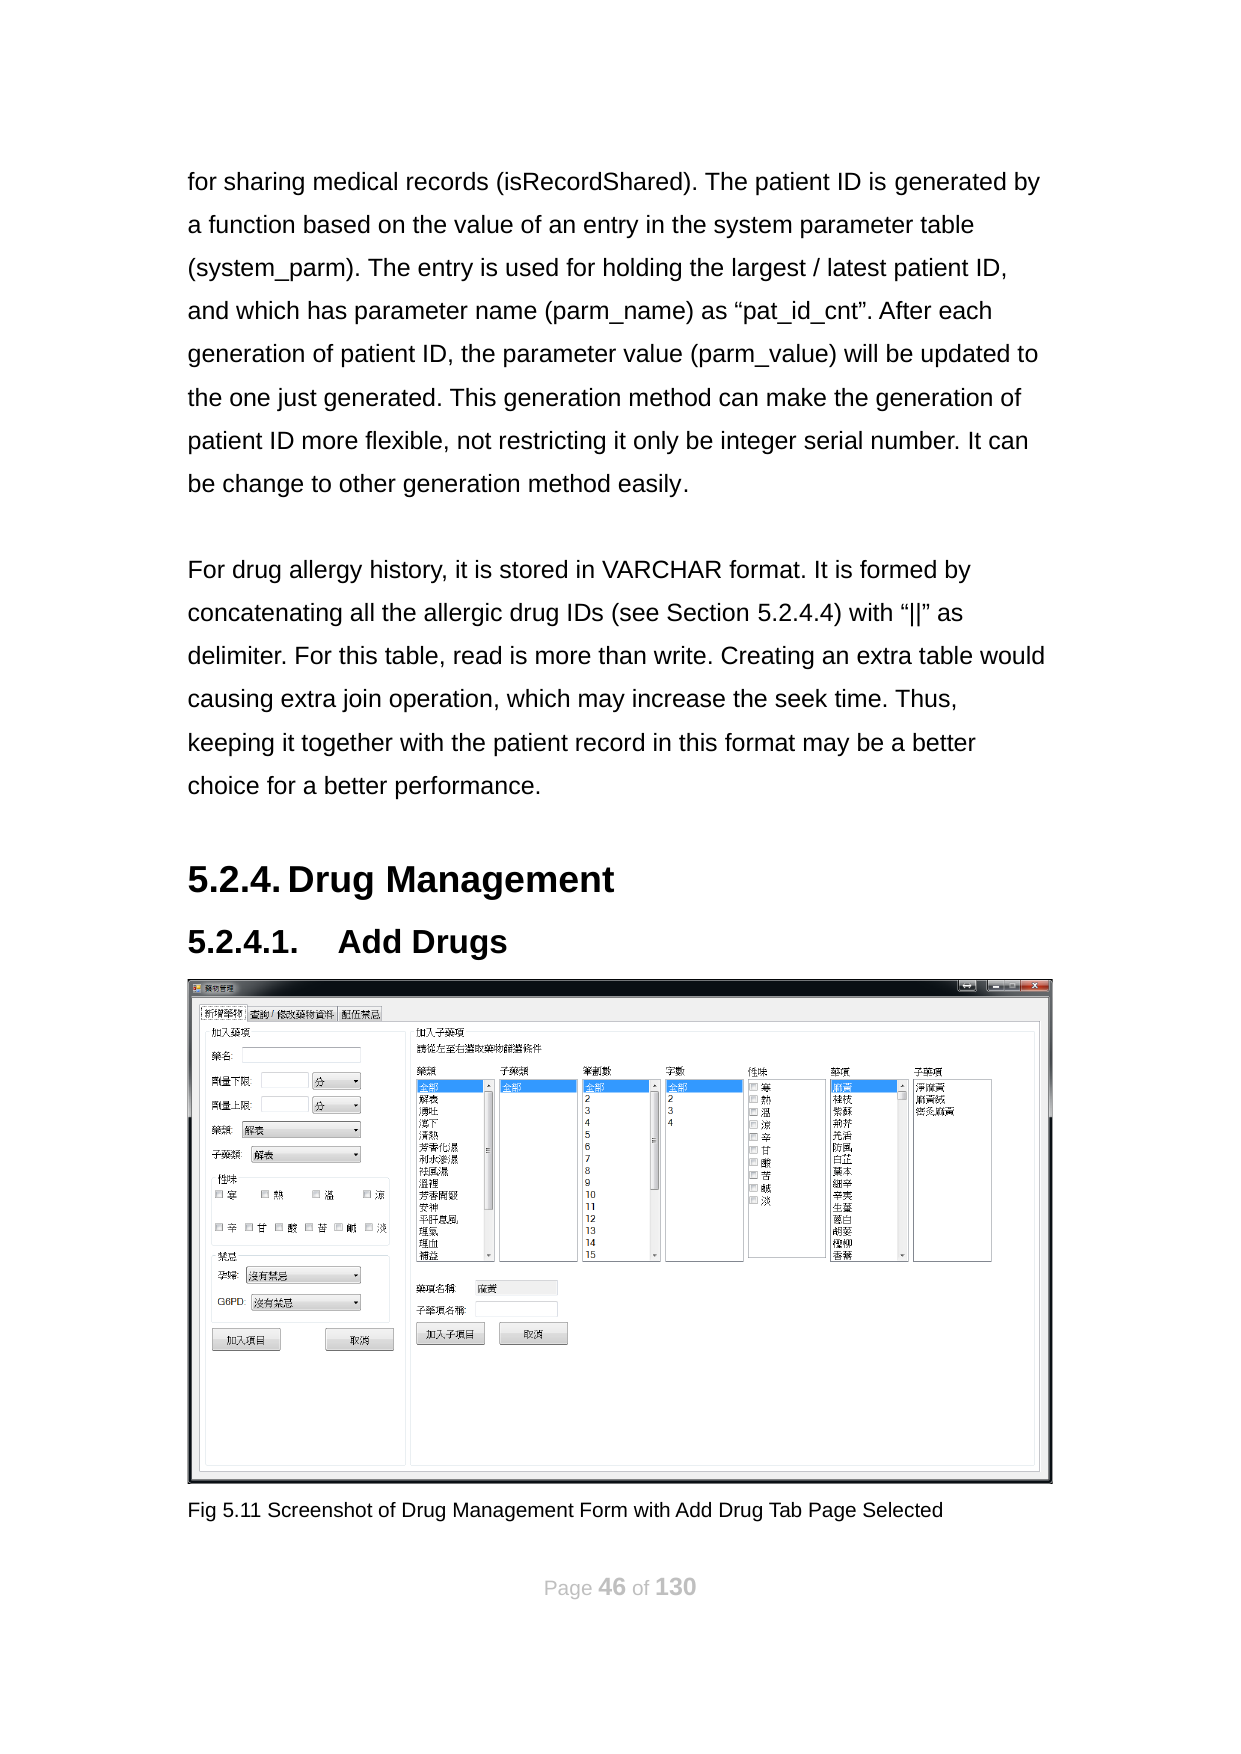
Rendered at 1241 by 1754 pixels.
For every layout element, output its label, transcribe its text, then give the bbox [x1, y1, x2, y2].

subtitle Add Drugs [187, 922, 1053, 960]
subtitle Drug Management [187, 857, 1053, 900]
text For drug allergy history, it is stored in VARCHAR format. It is formed by concatenating all the allergic drug IDs (see Section 5.2.4.4) with “||” as delimiter. For this table, read is more than write. Creating an extra table would causing extra join operation, which may increase the seek time. Thus, keeping it together with the patient record in this format may be a better choice for a better performance. [187, 555, 1053, 799]
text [187, 167, 1053, 498]
picture [187, 979, 1053, 1484]
